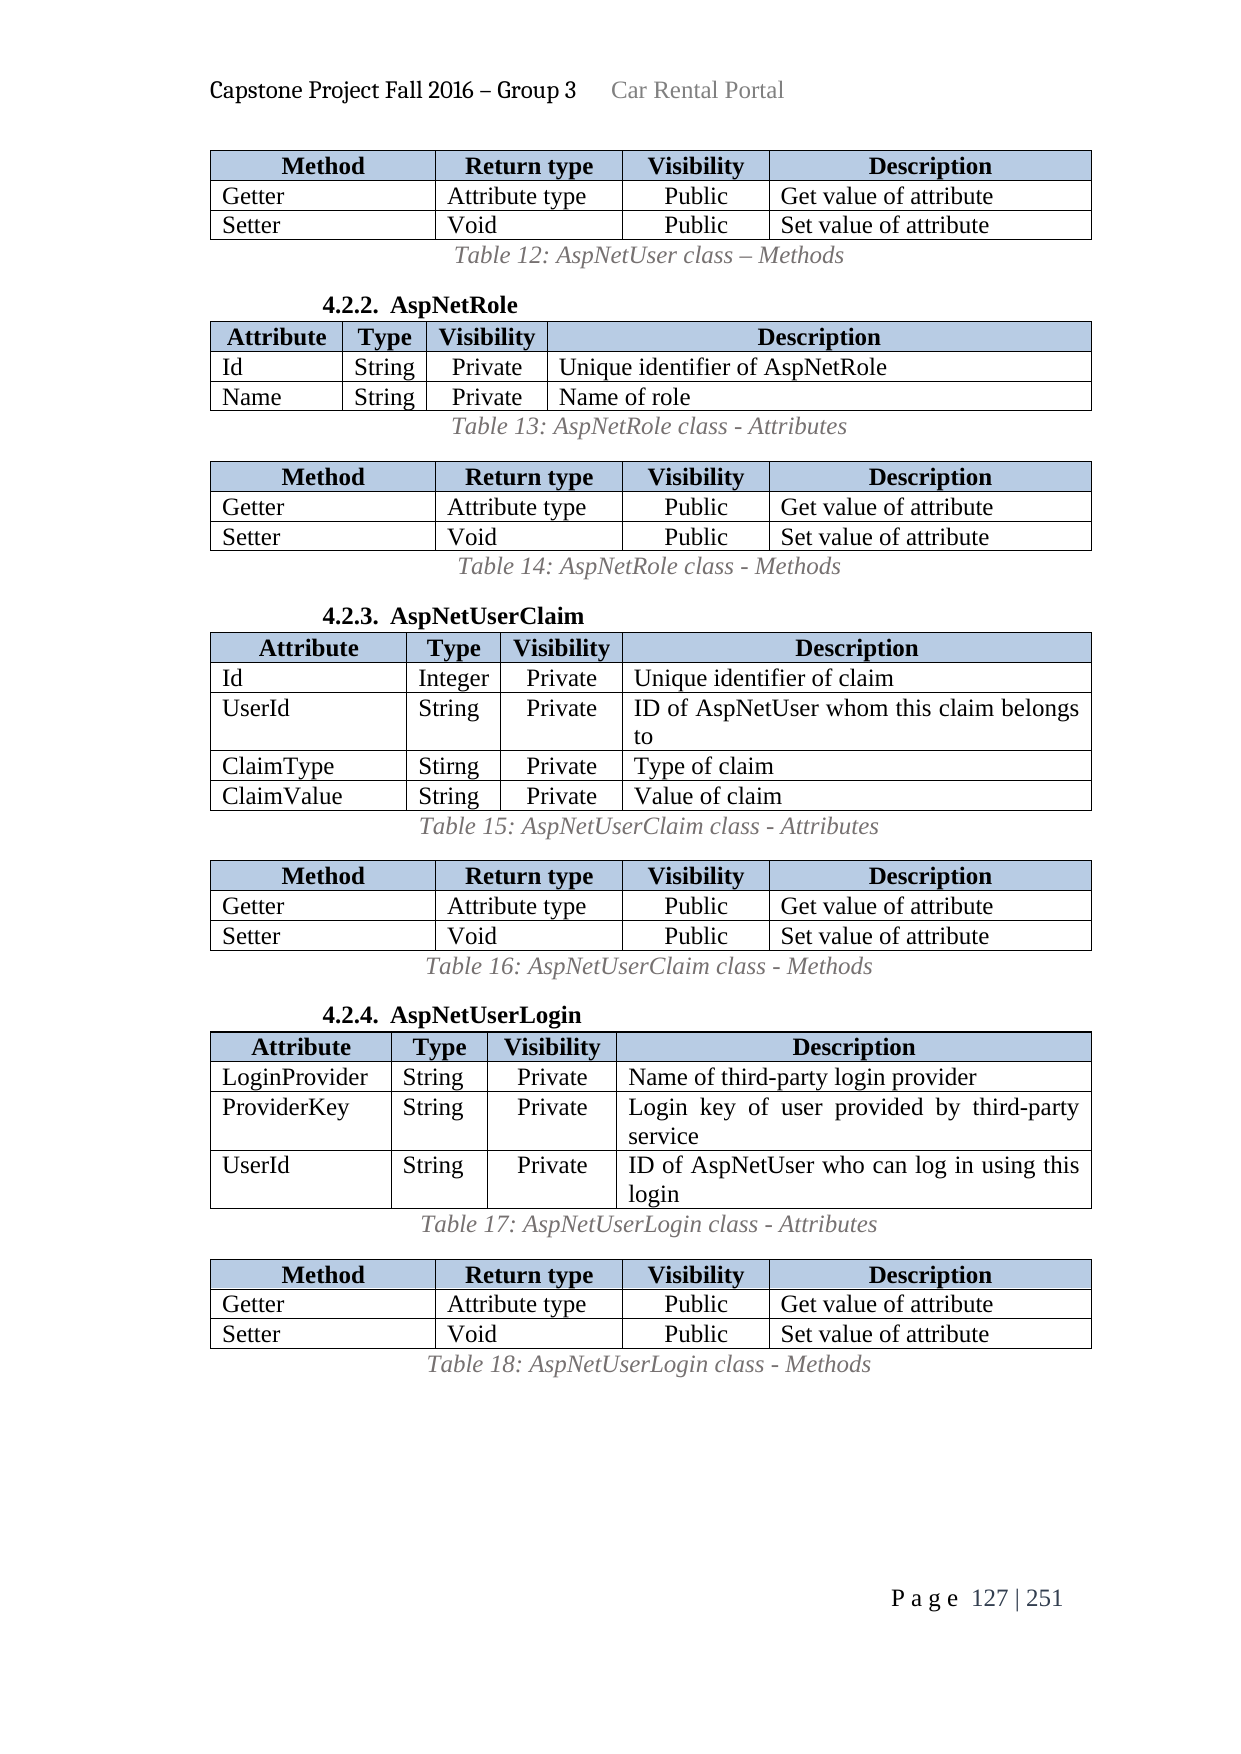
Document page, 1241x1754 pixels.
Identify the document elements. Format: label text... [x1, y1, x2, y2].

table_cell LoginProvider [211, 1062, 391, 1091]
table_cell String [343, 382, 426, 410]
table_cell Name [211, 382, 342, 410]
table_cell Set value of attribute [770, 1319, 1091, 1348]
text Table 12: AspNetUser class – Methods [210, 240, 1090, 269]
table_cell String [392, 1151, 487, 1208]
table_cell Public [623, 1319, 769, 1348]
table_header Description [623, 633, 1091, 662]
table_cell ProviderKey [211, 1092, 391, 1149]
table_cell Id [211, 352, 342, 381]
table_cell Private [488, 1092, 616, 1149]
text Table 13: AspNetRole class - Attributes [210, 411, 1090, 440]
table_cell Public [623, 492, 769, 521]
table_header Type [407, 633, 500, 662]
table_cell Get value of attribute [770, 891, 1091, 920]
text Table 16: AspNetUserClaim class - Methods [210, 951, 1090, 979]
table_header Type [392, 1033, 487, 1061]
table_header Visibility [488, 1033, 616, 1061]
text Table 14: AspNetRole class - Methods [210, 551, 1090, 580]
table_cell Private [427, 382, 547, 410]
table_header Return type [436, 861, 622, 890]
table_cell Set value of attribute [770, 921, 1091, 950]
table_header Visibility [623, 151, 769, 180]
text Table 17: AspNetUserLogin class - Attributes [210, 1209, 1090, 1238]
table_header Return type [436, 151, 622, 180]
table_cell String [407, 781, 500, 810]
table_cell Public [623, 211, 769, 239]
table_cell Public [623, 522, 769, 550]
table_cell Get value of attribute [770, 1290, 1091, 1318]
table_header Attribute [211, 322, 342, 351]
table_header Description [770, 462, 1091, 491]
table_cell Private [488, 1062, 616, 1091]
table_cell Public [623, 181, 769, 209]
table_cell Setter [211, 1319, 435, 1348]
table_cell Private [488, 1151, 616, 1208]
table_header Description [770, 151, 1091, 180]
table_cell Getter [211, 181, 435, 209]
table_cell Setter [211, 921, 435, 950]
text Table 15: AspNetUserClaim class - Attributes [210, 811, 1090, 839]
table_cell Void [436, 921, 622, 950]
table_cell Login key of user provided by third-party service [617, 1092, 1091, 1149]
table_cell Public [623, 1290, 769, 1318]
table_cell Stirng [407, 751, 500, 780]
table_cell Private [501, 693, 622, 750]
table_cell ClaimType [211, 751, 406, 780]
table_cell Unique identifier of AspNetRole [548, 352, 1091, 381]
table_header Attribute [211, 633, 406, 662]
table_cell Private [501, 751, 622, 780]
table_cell ClaimValue [211, 781, 406, 810]
table_cell Unique identifier of claim [623, 663, 1091, 692]
table_header Visibility [427, 322, 547, 351]
table_cell Getter [211, 492, 435, 521]
table_cell Get value of attribute [770, 181, 1091, 209]
table_cell Void [436, 211, 622, 239]
table_header Visibility [623, 462, 769, 491]
table_header Visibility [623, 1260, 769, 1288]
table_cell Get value of attribute [770, 492, 1091, 521]
table_cell Public [623, 921, 769, 950]
table_cell ID of AspNetUser whom this claim belongs to [623, 693, 1091, 750]
table_cell Name of role [548, 382, 1091, 410]
table_cell UserId [211, 1151, 391, 1208]
table_header Return type [436, 462, 622, 491]
table_cell Getter [211, 891, 435, 920]
table_header Type [343, 322, 426, 351]
table_cell Id [211, 663, 406, 692]
table_cell Value of claim [623, 781, 1091, 810]
table_cell String [343, 352, 426, 381]
table_cell Void [436, 1319, 622, 1348]
table_cell Public [623, 891, 769, 920]
subtitle AspNetRole [322, 290, 1090, 319]
table_cell String [407, 693, 500, 750]
table_cell Attribute type [436, 1290, 622, 1318]
table_cell Void [436, 522, 622, 550]
table_header Method [211, 151, 435, 180]
table_header Method [211, 861, 435, 890]
subtitle AspNetUserLogin [322, 1000, 1090, 1029]
table_cell Setter [211, 522, 435, 550]
table_header Description [770, 861, 1091, 890]
table_cell Attribute type [436, 891, 622, 920]
text Table 18: AspNetUserLogin class - Methods [210, 1349, 1090, 1378]
table_header Description [548, 322, 1091, 351]
table_cell Type of claim [623, 751, 1091, 780]
table_cell Private [501, 663, 622, 692]
table_header Return type [436, 1260, 622, 1288]
table_cell Getter [211, 1290, 435, 1318]
table_header Method [211, 1260, 435, 1288]
table_cell String [392, 1092, 487, 1149]
table_cell Private [427, 352, 547, 381]
table_cell String [392, 1062, 487, 1091]
table_header Description [617, 1033, 1091, 1061]
table_header Description [770, 1260, 1091, 1288]
table_cell Attribute type [436, 181, 622, 209]
table_cell UserId [211, 693, 406, 750]
table_header Method [211, 462, 435, 491]
table_header Visibility [501, 633, 622, 662]
table_header Attribute [211, 1033, 391, 1061]
table_cell Name of third-party login provider [617, 1062, 1091, 1091]
table_cell Private [501, 781, 622, 810]
table_cell Integer [407, 663, 500, 692]
table_cell Setter [211, 211, 435, 239]
table_header Visibility [623, 861, 769, 890]
table_cell Attribute type [436, 492, 622, 521]
table_cell Set value of attribute [770, 522, 1091, 550]
table_cell Set value of attribute [770, 211, 1091, 239]
table_cell ID of AspNetUser who can log in using this login [617, 1151, 1091, 1208]
subtitle AspNetUserClaim [322, 601, 1090, 630]
